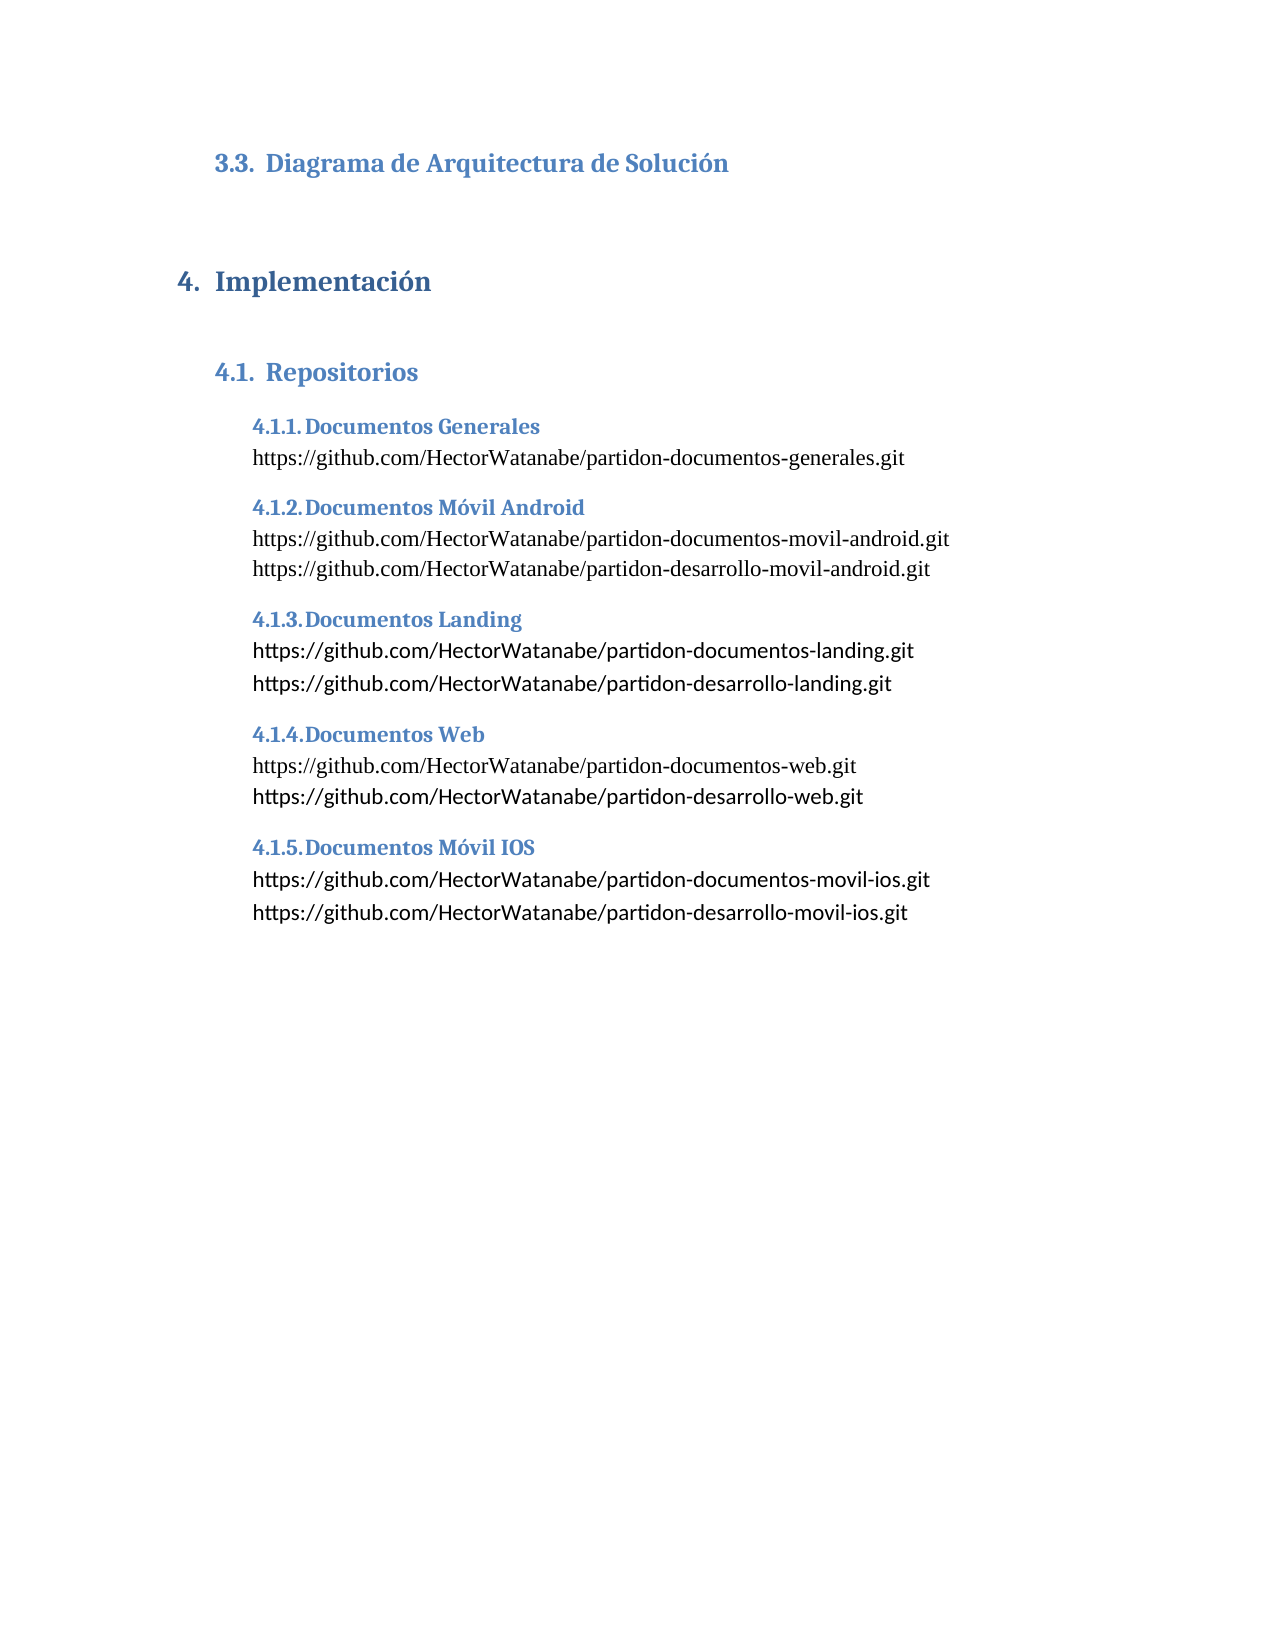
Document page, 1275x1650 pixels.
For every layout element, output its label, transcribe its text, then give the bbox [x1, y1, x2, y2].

subtitle Documentos Generales [252, 414, 1098, 440]
list https://github.com/HectorWatanabe/partidon-documentos-movil-ios.git [252, 865, 1098, 893]
subtitle Diagrama de Arquitectura de Solución [215, 148, 1098, 179]
subtitle Documentos Móvil Android [252, 495, 1098, 521]
subtitle Documentos Móvil IOS [252, 835, 1098, 862]
list https://github.com/HectorWatanabe/partidon-documentos-movil-android.git [252, 525, 1098, 551]
list https://github.com/HectorWatanabe/partidon-desarrollo-web.git [252, 782, 1098, 810]
list https://github.com/HectorWatanabe/partidon-desarrollo-movil-ios.git [252, 898, 1098, 926]
list https://github.com/HectorWatanabe/partidon-documentos-generales.git [252, 444, 1098, 470]
list https://github.com/HectorWatanabe/partidon-documentos-web.git [252, 752, 1098, 778]
subtitle Repositorios [215, 357, 1098, 388]
list https://github.com/HectorWatanabe/partidon-desarrollo-movil-android.git [252, 555, 1098, 582]
list https://github.com/HectorWatanabe/partidon-documentos-landing.git [252, 637, 1098, 664]
subtitle Documentos Web [252, 722, 1098, 748]
list https://github.com/HectorWatanabe/partidon-desarrollo-landing.git [252, 669, 1098, 697]
subtitle Documentos Landing [252, 606, 1098, 633]
subtitle Implementación [177, 266, 1098, 299]
